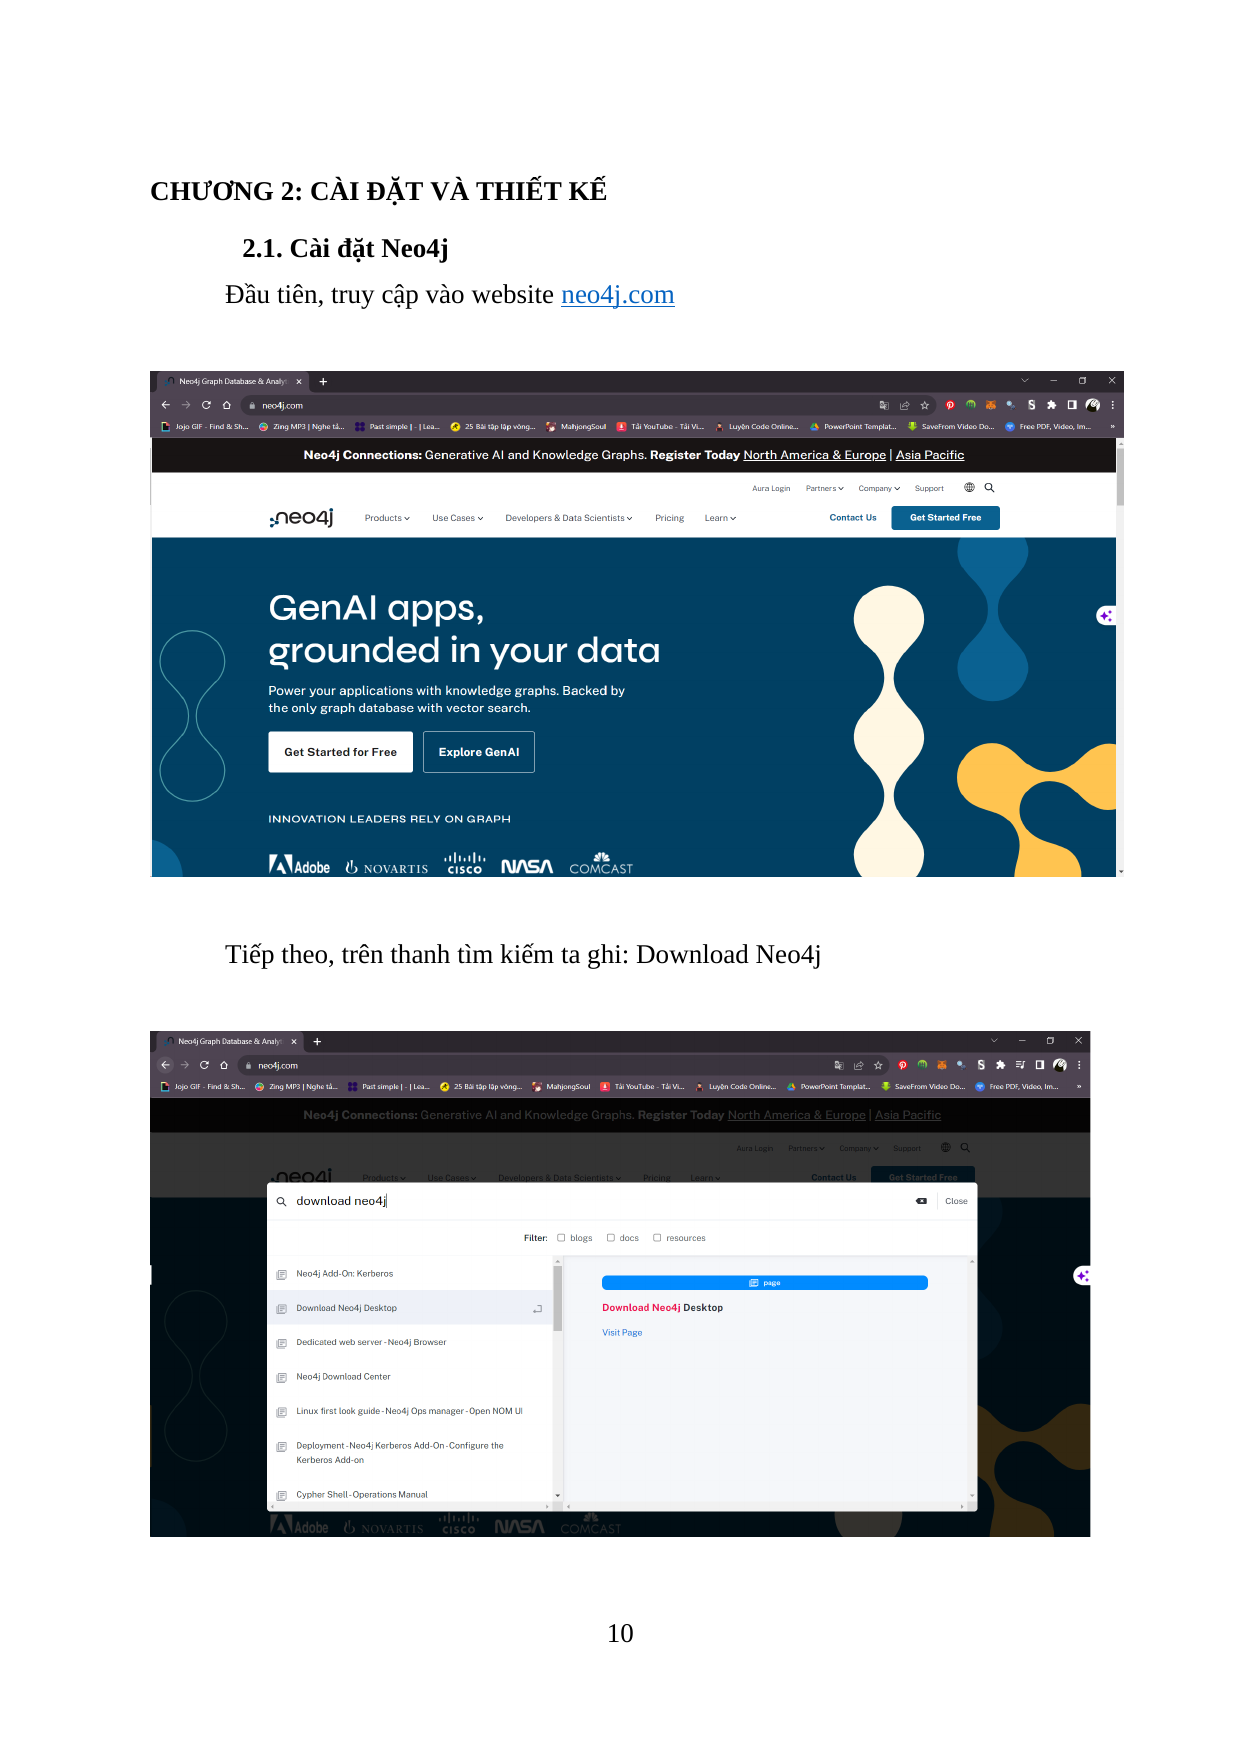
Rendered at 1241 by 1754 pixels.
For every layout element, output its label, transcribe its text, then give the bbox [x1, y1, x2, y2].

text Tiếp theo, trên thanh tìm kiếm ta ghi: Download Neo4j [150, 938, 1090, 969]
subtitle CHƯƠNG 2: CÀI ĐẶT VÀ THIẾT KẾ [150, 175, 1090, 206]
subtitle 2.1. Cài đặt Neo4j [242, 232, 1044, 263]
picture [150, 1031, 1091, 1537]
text Đầu tiên, truy cập vào website neo4j.com [150, 278, 1090, 309]
picture [150, 371, 1124, 877]
